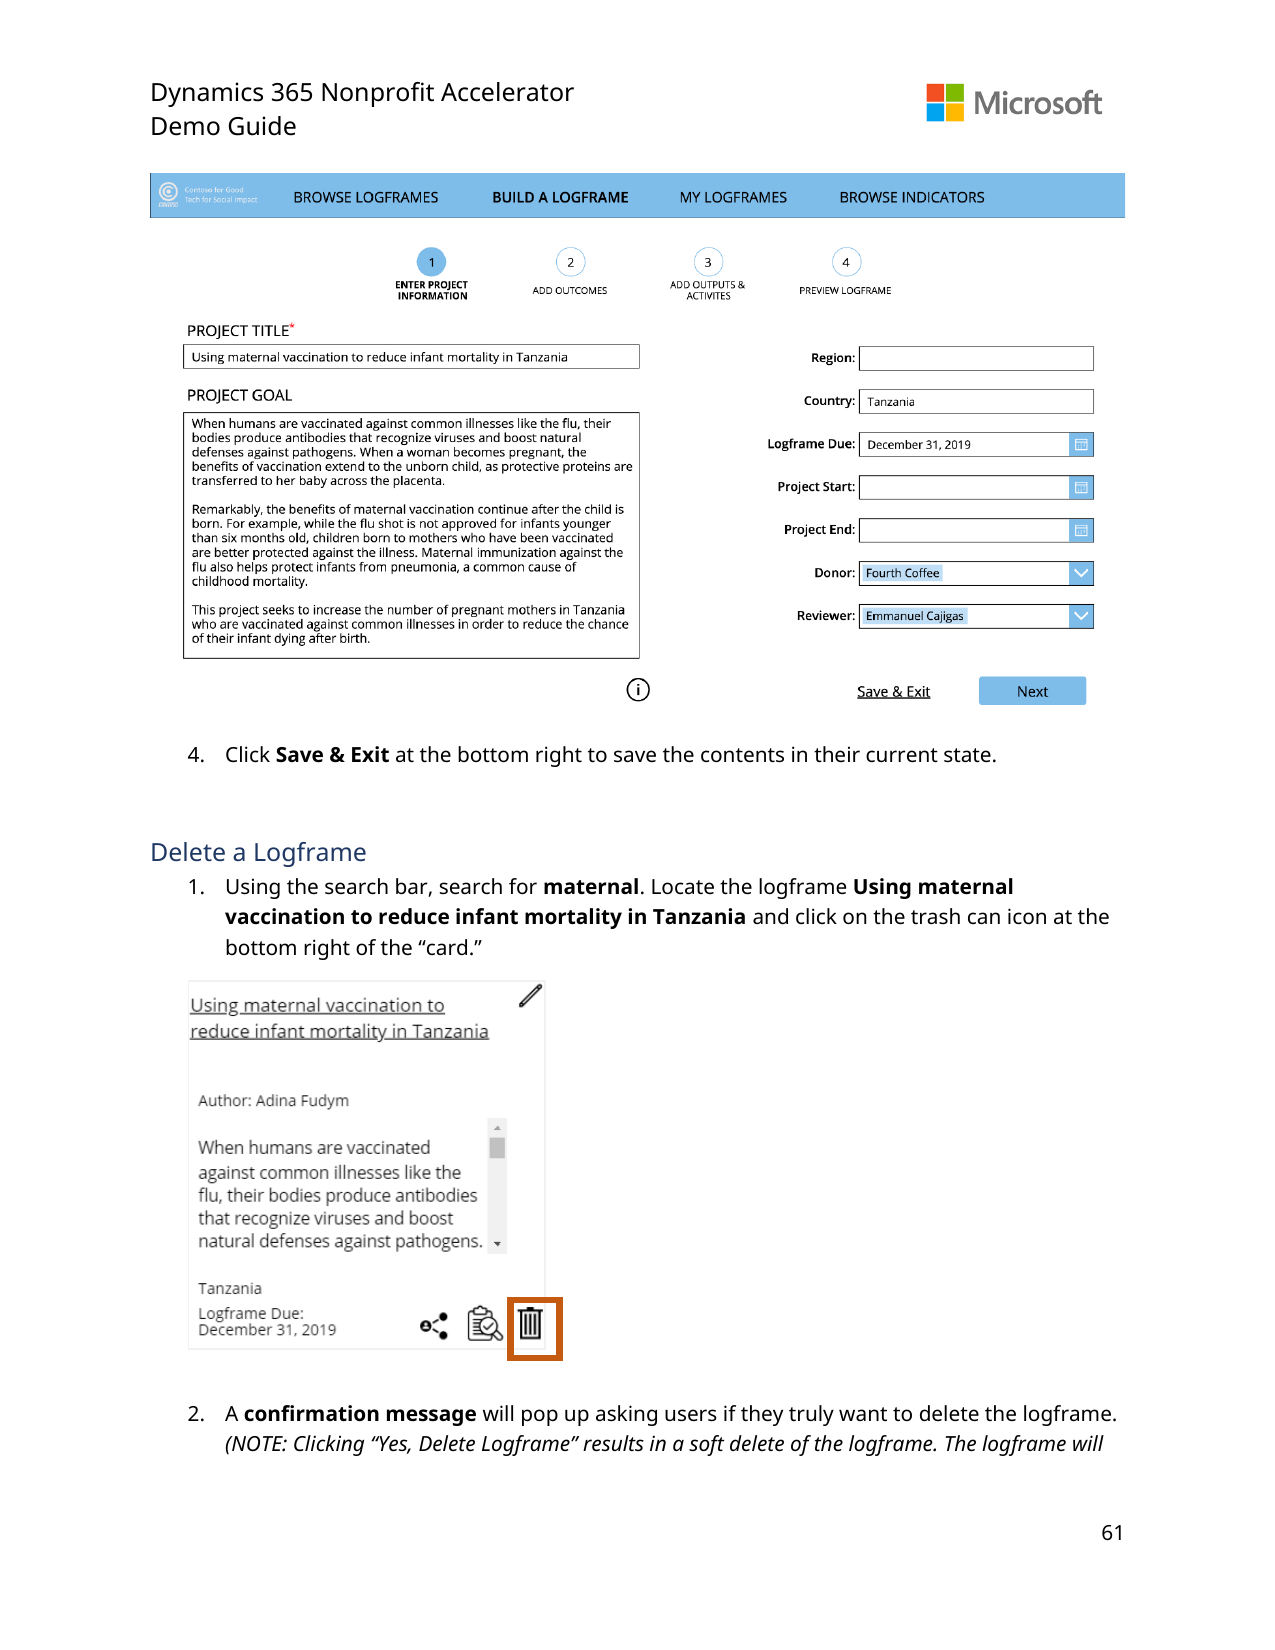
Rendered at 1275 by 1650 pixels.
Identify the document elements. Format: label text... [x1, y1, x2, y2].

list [187, 1399, 1125, 1458]
list Using the search bar, search for maternal. Locate the logframe Using maternal vaccination to reduce infant mortality in Tanzania and click on the trash can icon at the bottom right of the “card.” [187, 872, 1125, 961]
picture [514, 1303, 544, 1348]
picture [150, 173, 1125, 722]
picture [926, 61, 1123, 131]
picture [189, 982, 544, 1348]
subtitle Delete a Logframe [150, 835, 1125, 869]
list Click Save & Exit at the bottom right to save the contents in their current state. [187, 740, 1125, 769]
